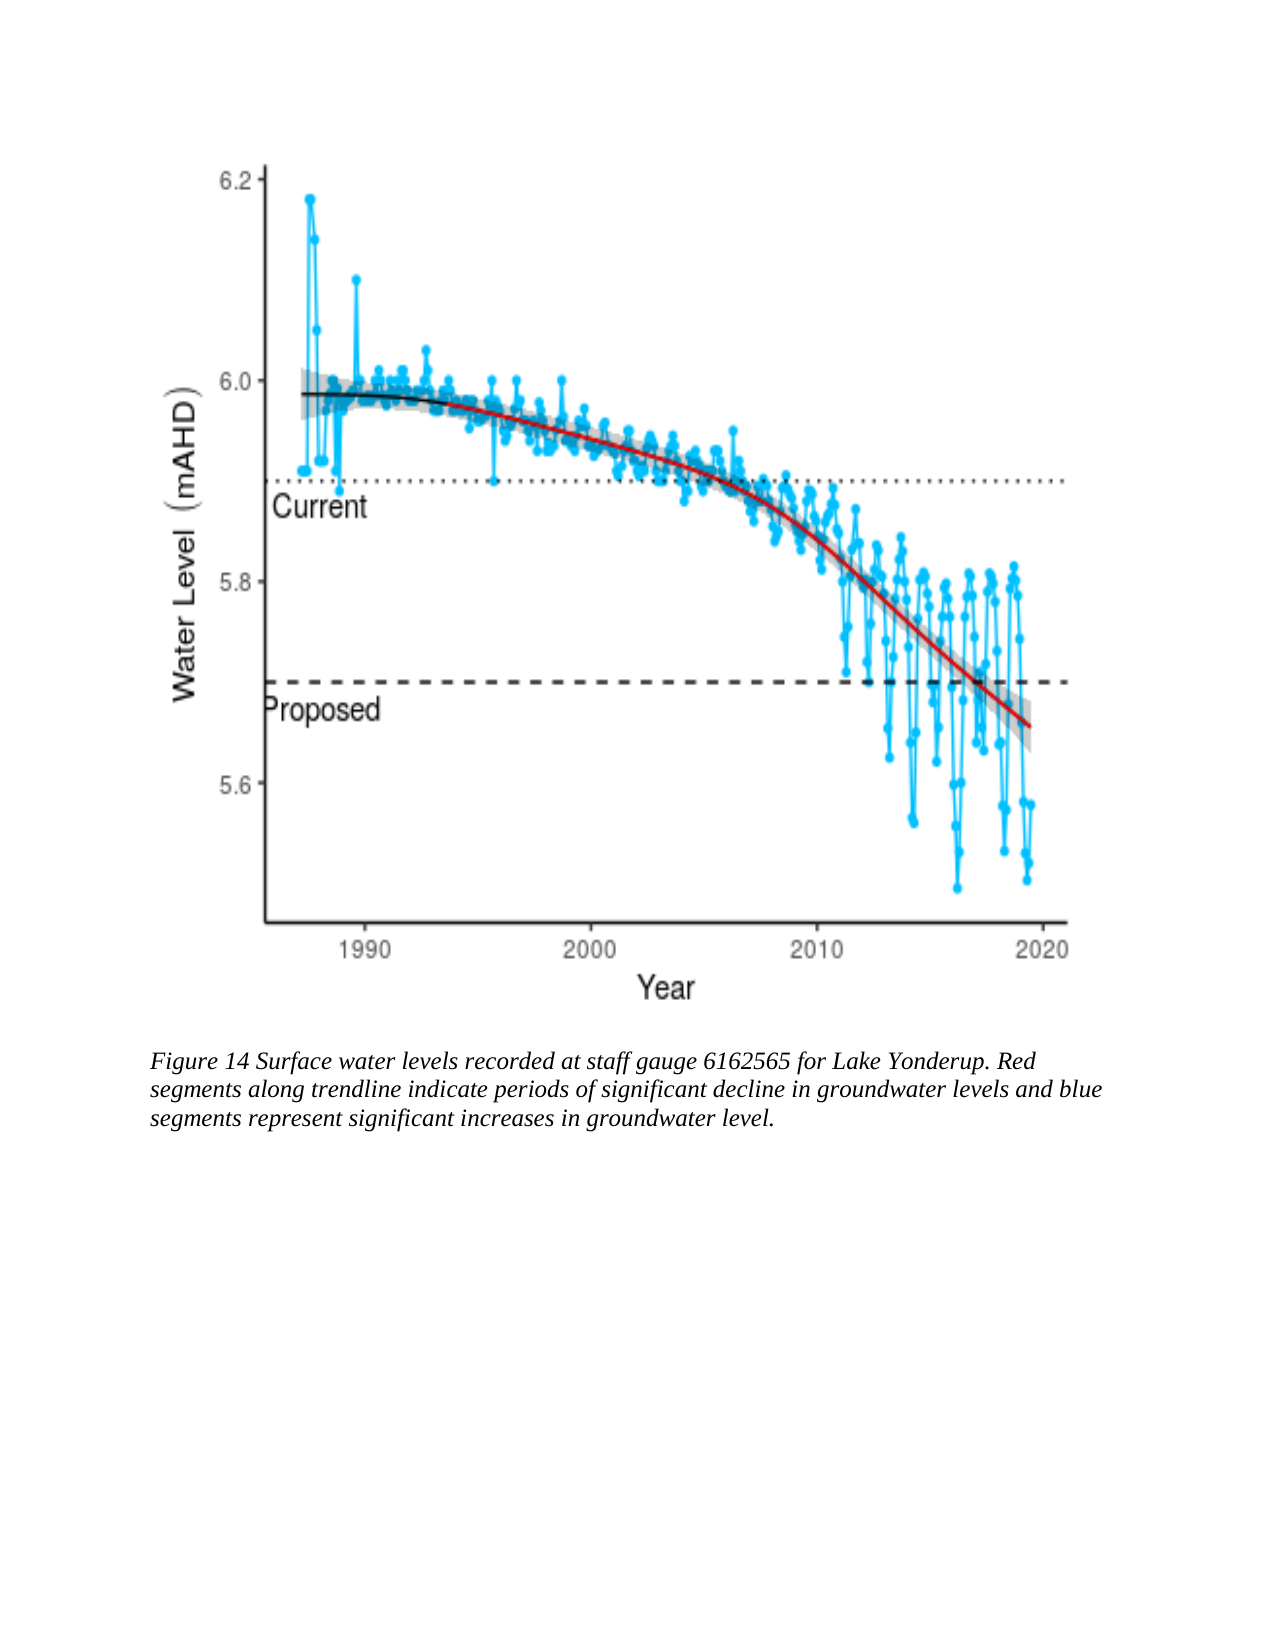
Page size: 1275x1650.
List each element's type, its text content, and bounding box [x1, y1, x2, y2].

text Figure 14 Surface water levels recorded at staff gauge 6162565 for Lake Yonderup. Red segments along trendline indicate periods of significant decline in groundwater levels and blue segments represent significant increases in groundwater level. [150, 1046, 1125, 1132]
picture [150, 150, 1082, 1025]
